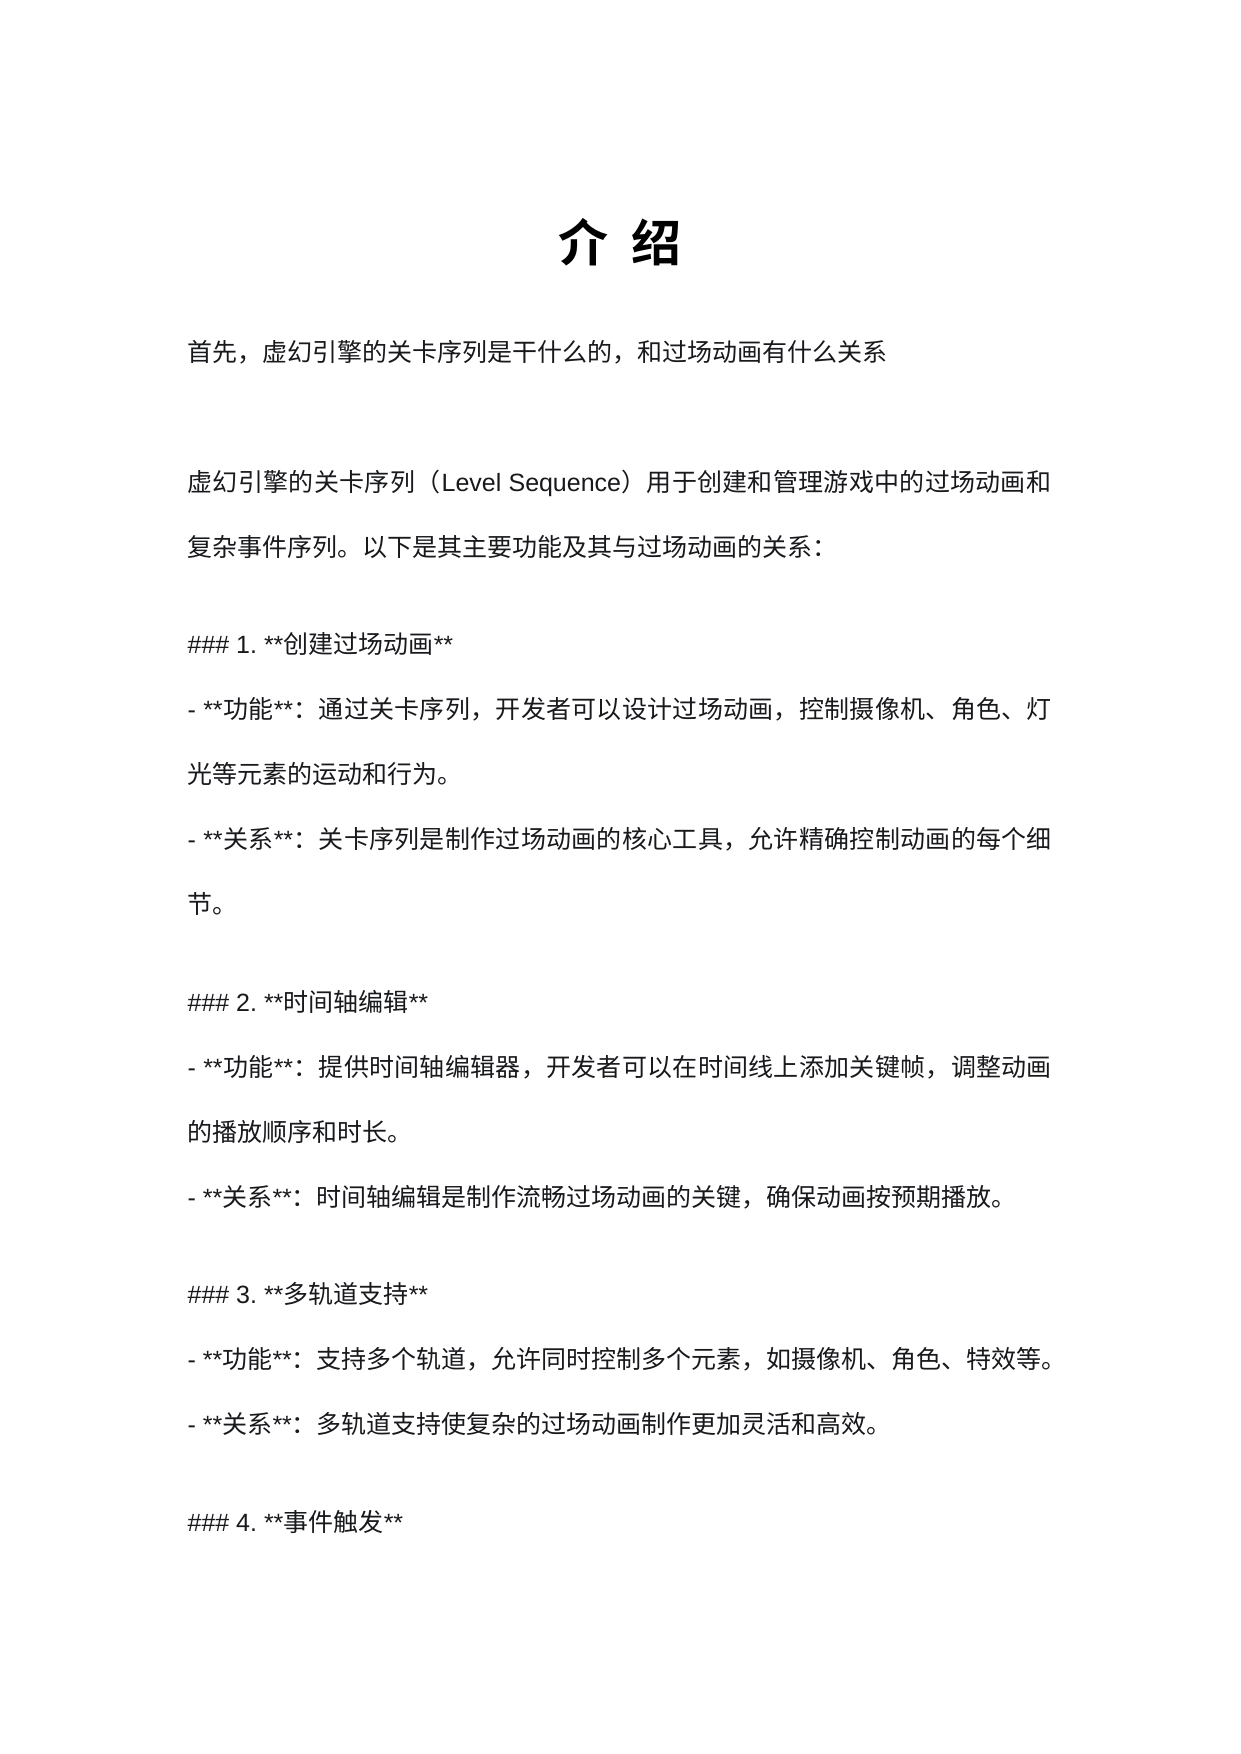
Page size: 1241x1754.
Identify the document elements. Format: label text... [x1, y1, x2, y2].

text - **关系**：多轨道支持使复杂的过场动画制作更加灵活和高效。 [187, 1390, 1053, 1455]
text - **功能**：提供时间轴编辑器，开发者可以在时间线上添加关键帧，调整动画的播放顺序和时长。 [187, 1033, 1053, 1163]
text - **功能**：支持多个轨道，允许同时控制多个元素，如摄像机、角色、特效等。 [187, 1325, 1053, 1390]
subtitle 介 绍 [187, 191, 1053, 289]
text - **功能**：通过关卡序列，开发者可以设计过场动画，控制摄像机、角色、灯光等元素的运动和行为。 [187, 675, 1053, 805]
text ### 4. **事件触发** [187, 1488, 1053, 1553]
text ### 1. **创建过场动画** [187, 610, 1053, 675]
text ### 2. **时间轴编辑** [187, 968, 1053, 1033]
text 首先，虚幻引擎的关卡序列是干什么的，和过场动画有什么关系 [187, 318, 1053, 383]
text - **关系**：关卡序列是制作过场动画的核心工具，允许精确控制动画的每个细节。 [187, 805, 1053, 935]
text ### 3. **多轨道支持** [187, 1260, 1053, 1325]
text - **关系**：时间轴编辑是制作流畅过场动画的关键，确保动画按预期播放。 [187, 1163, 1053, 1228]
text 虚幻引擎的关卡序列（Level Sequence）用于创建和管理游戏中的过场动画和复杂事件序列。以下是其主要功能及其与过场动画的关系： [187, 448, 1053, 578]
